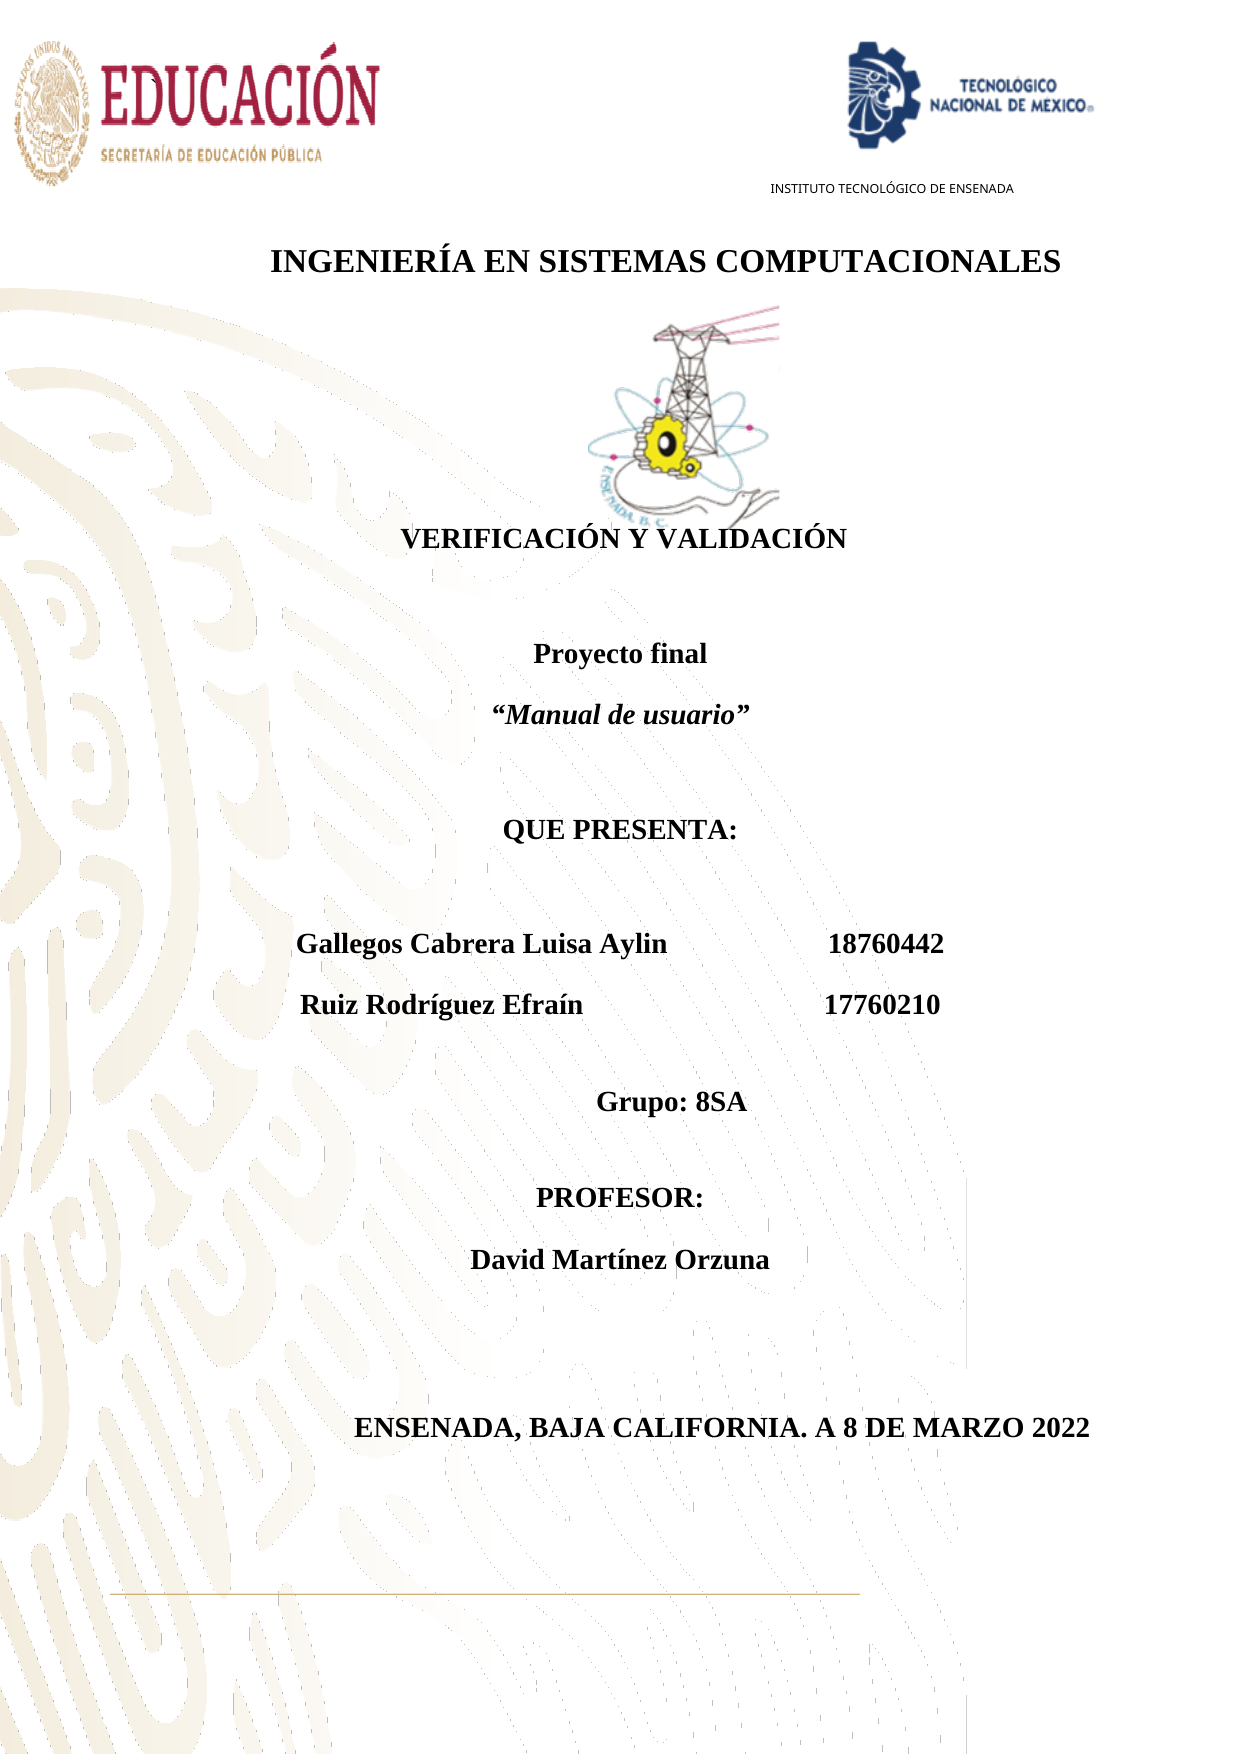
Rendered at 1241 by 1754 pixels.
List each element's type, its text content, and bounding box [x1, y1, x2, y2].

text ENSENADA, BAJA CALIFORNIA. A 8 DE MARZO 2022 [150, 1410, 1090, 1443]
text “Manual de usuario” [150, 697, 1090, 731]
table_header Grupo: 8SA [464, 1049, 775, 1156]
text INGENIERÍA EN SISTEMAS COMPUTACIONALES [150, 241, 1090, 280]
text VERIFICACIÓN Y VALIDACIÓN [150, 521, 1090, 555]
text QUE PRESENTA: [150, 812, 1090, 845]
text Proyecto final [150, 636, 1090, 669]
text David Martínez Orzuna [150, 1242, 1090, 1275]
text PROFESOR: [150, 1181, 1090, 1214]
picture [0, 0, 1095, 1754]
text Gallegos Cabrera Luisa Aylin 18760442 [150, 926, 1090, 960]
table_header [150, 1049, 464, 1156]
table_header [775, 1049, 969, 1156]
text Ruiz Rodríguez Efraín 17760210 [150, 987, 1090, 1021]
